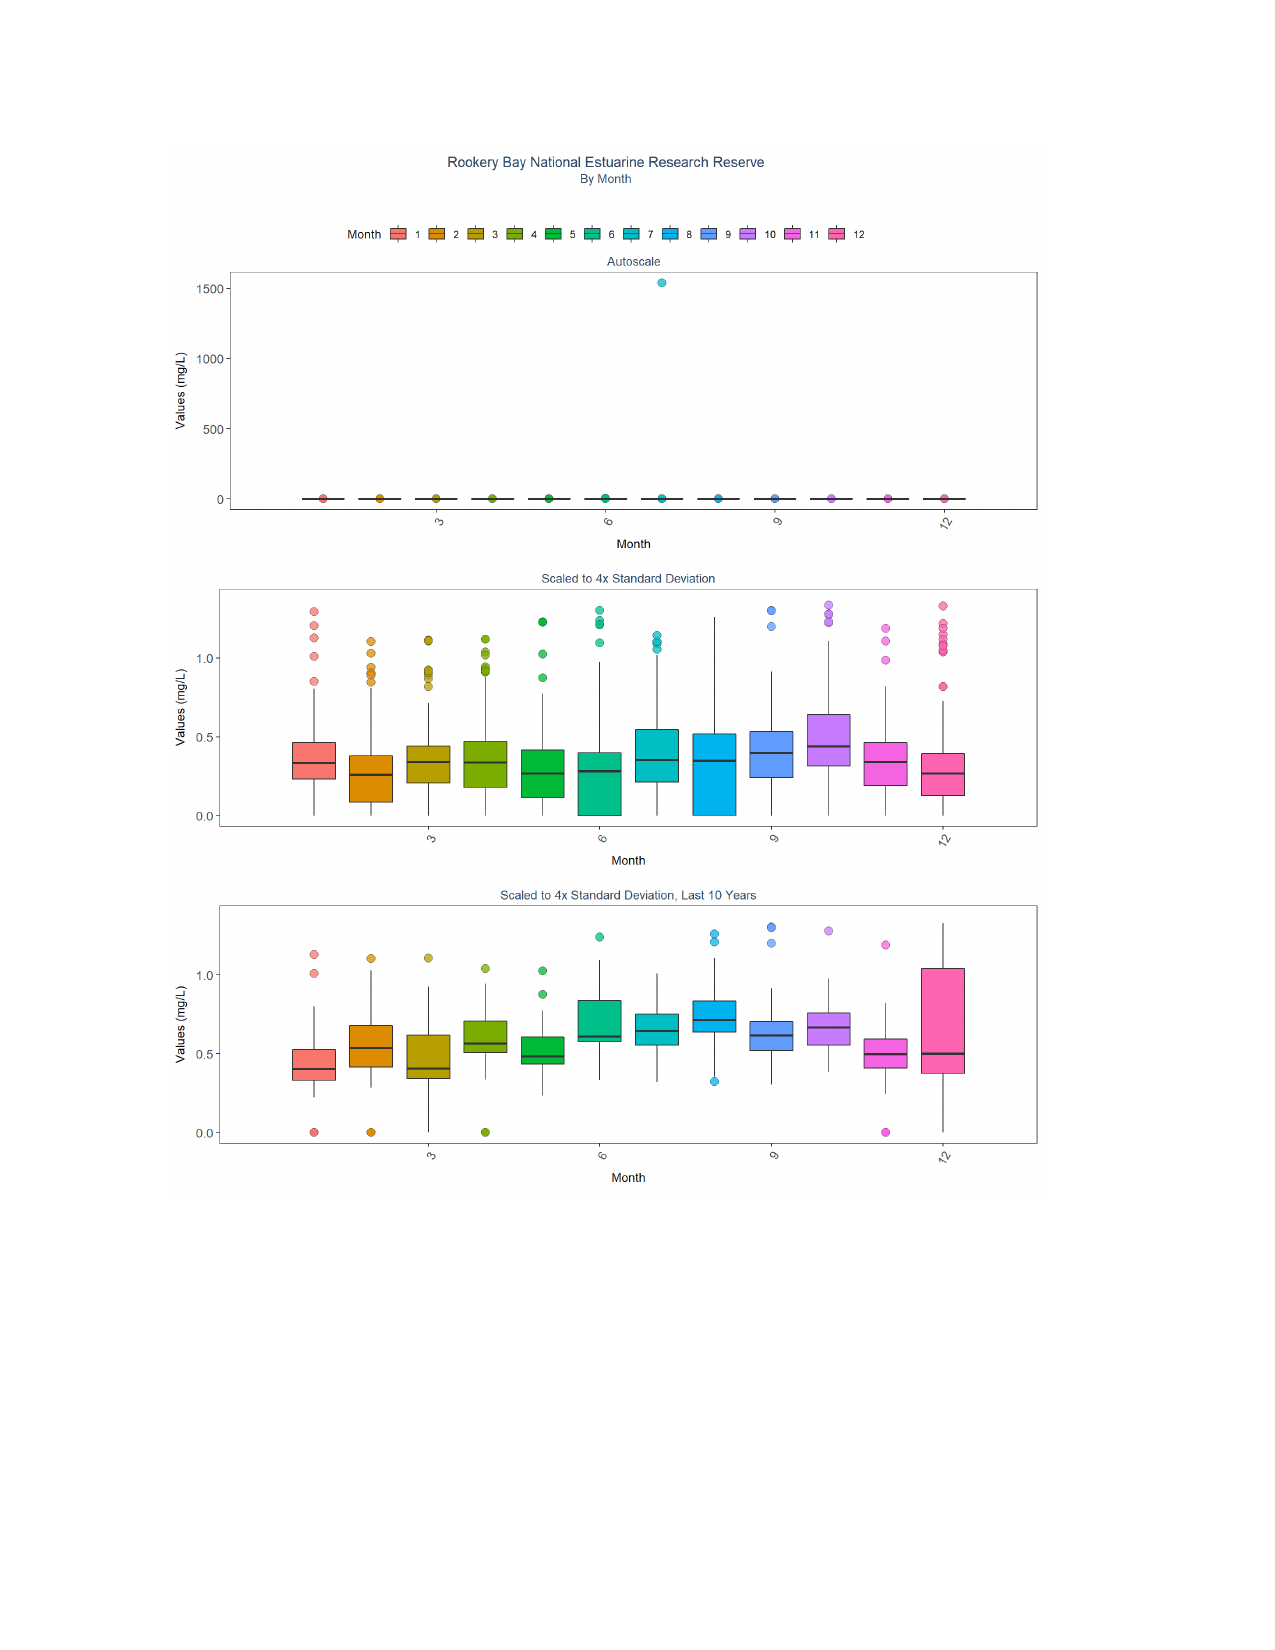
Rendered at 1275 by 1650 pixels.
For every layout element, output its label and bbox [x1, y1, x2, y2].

picture [168, 150, 1044, 1200]
